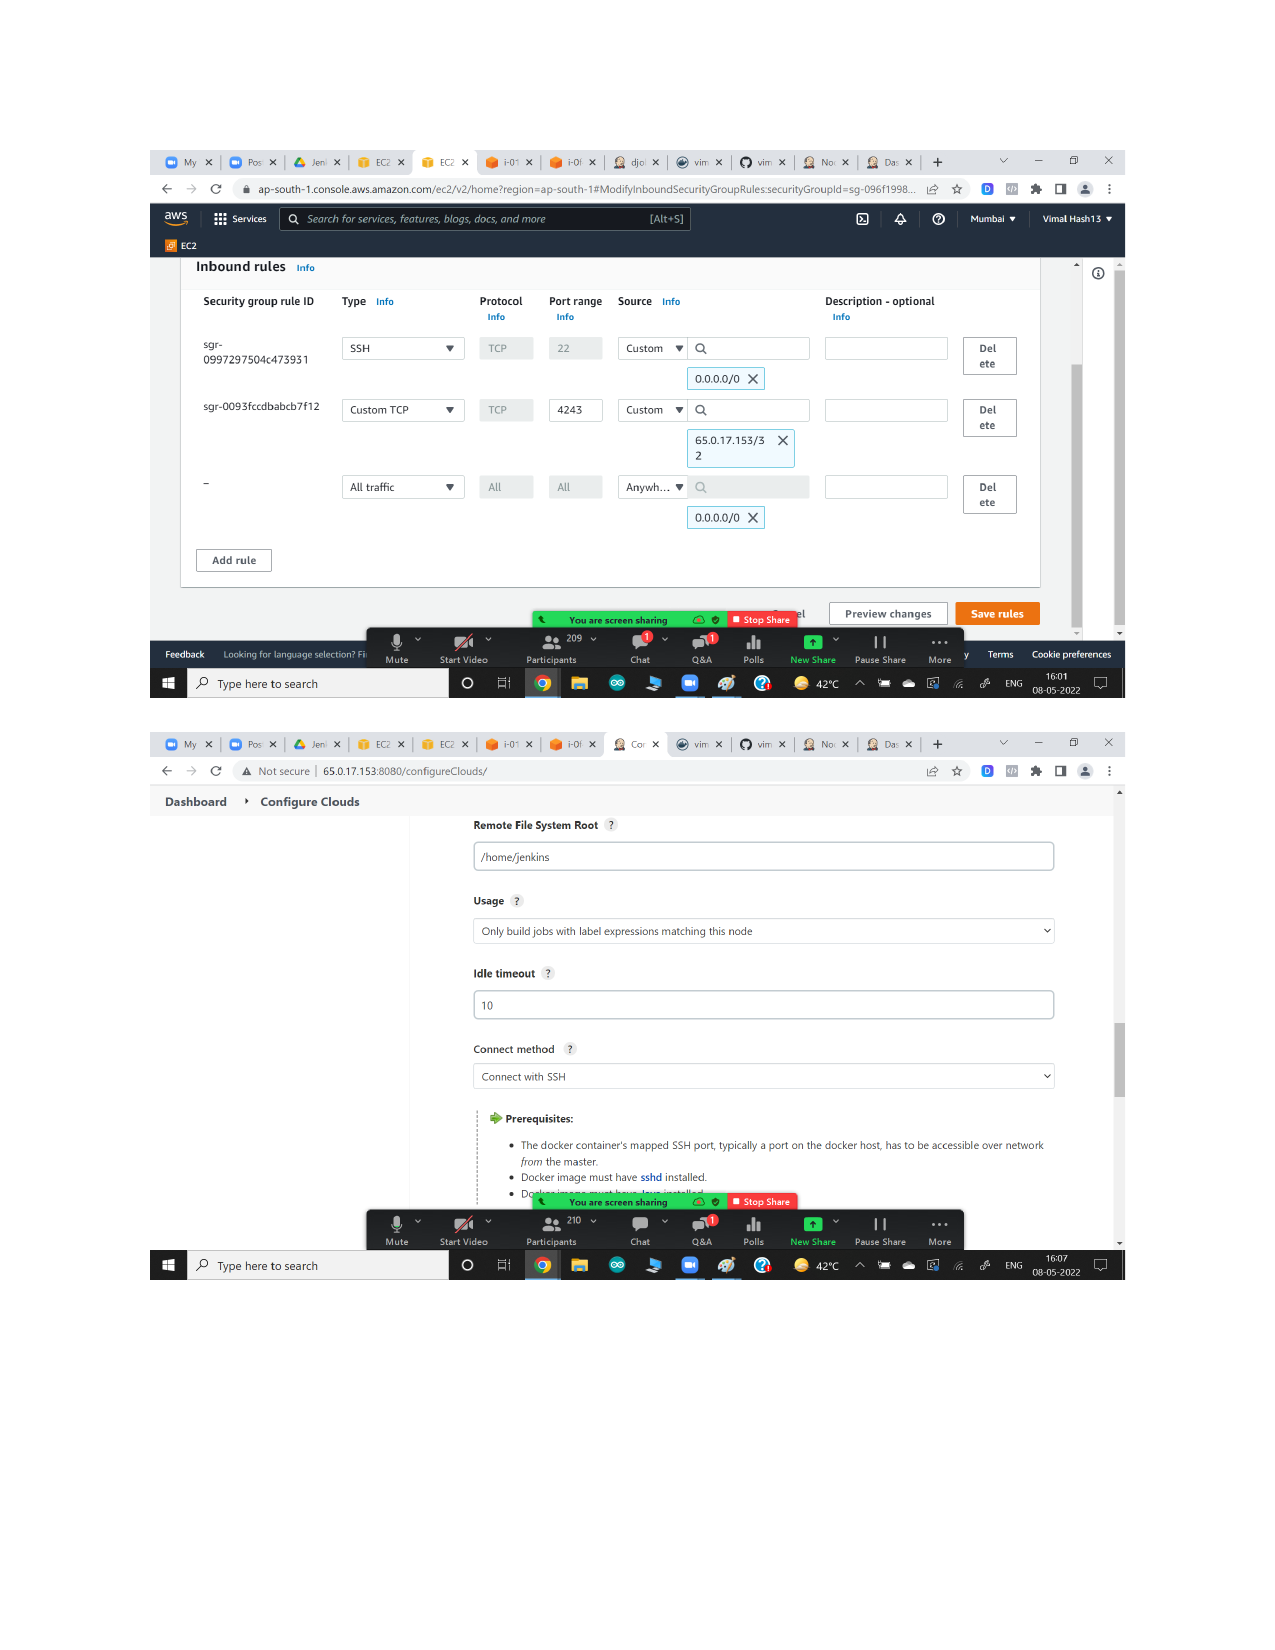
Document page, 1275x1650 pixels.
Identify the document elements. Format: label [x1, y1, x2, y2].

picture [150, 732, 1125, 1280]
picture [150, 150, 1125, 698]
